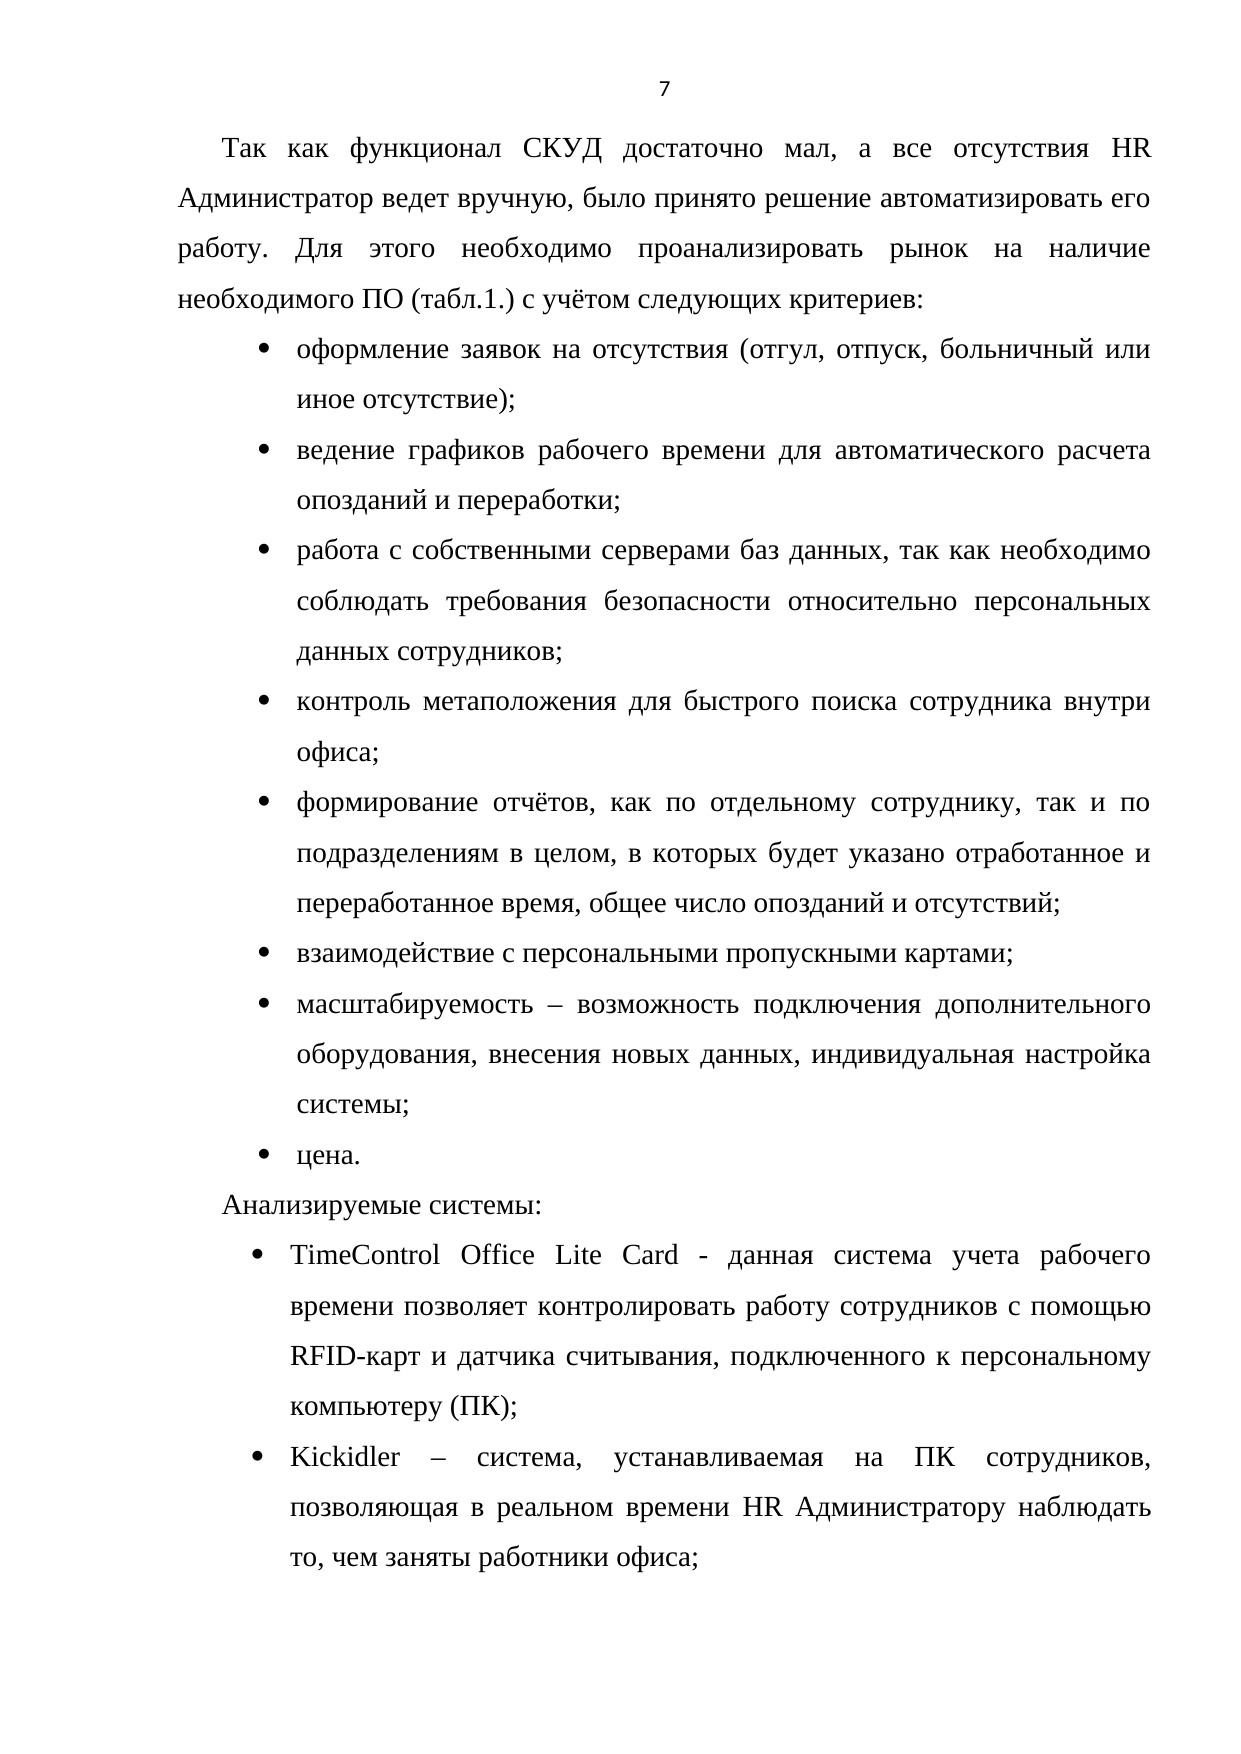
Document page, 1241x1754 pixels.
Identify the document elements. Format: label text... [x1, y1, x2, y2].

list работа с собственными серверами баз данных, так как необходимо соблюдать требования безопасности относительно персональных данных сотрудников; [259, 532, 1152, 667]
list взаимодействие с персональными пропускными картами; [259, 935, 1152, 969]
list цена. [259, 1137, 1152, 1170]
list контроль метаположения для быстрого поиска сотрудника внутри офиса; [259, 683, 1152, 767]
list TimeControl Office Lite Card - данная система учета рабочего времени позволяет контролировать работу сотрудников с помощью RFID-карт и датчика считывания, подключенного к персональному компьютеру (ПК); [252, 1237, 1152, 1422]
list Kickidler – система, устанавливаемая на ПК сотрудников, позволяющая в реальном времени HR Администратору наблюдать то, чем заняты работники офиса; [252, 1439, 1152, 1573]
text Анализируемые системы: [177, 1187, 1152, 1221]
text Так как функционал СКУД достаточно мал, а все отсутствия HR Администратор ведет вручную, было принято решение автоматизировать его работу. Для этого необходимо проанализировать рынок на наличие необходимого ПО (табл.1.) с учётом следующих критериев: [177, 130, 1152, 314]
list масштабируемость – возможность подключения дополнительного оборудования, внесения новых данных, индивидуальная настройка системы; [259, 986, 1152, 1120]
list оформление заявок на отсутствия (отгул, отпуск, больничный или иное отсутствие); [259, 331, 1152, 415]
list формирование отчётов, как по отдельному сотруднику, так и по подразделениям в целом, в которых будет указано отработанное и переработанное время, общее число опозданий и отсутствий; [259, 784, 1152, 918]
list ведение графиков рабочего времени для автоматического расчета опозданий и переработки; [259, 432, 1152, 516]
